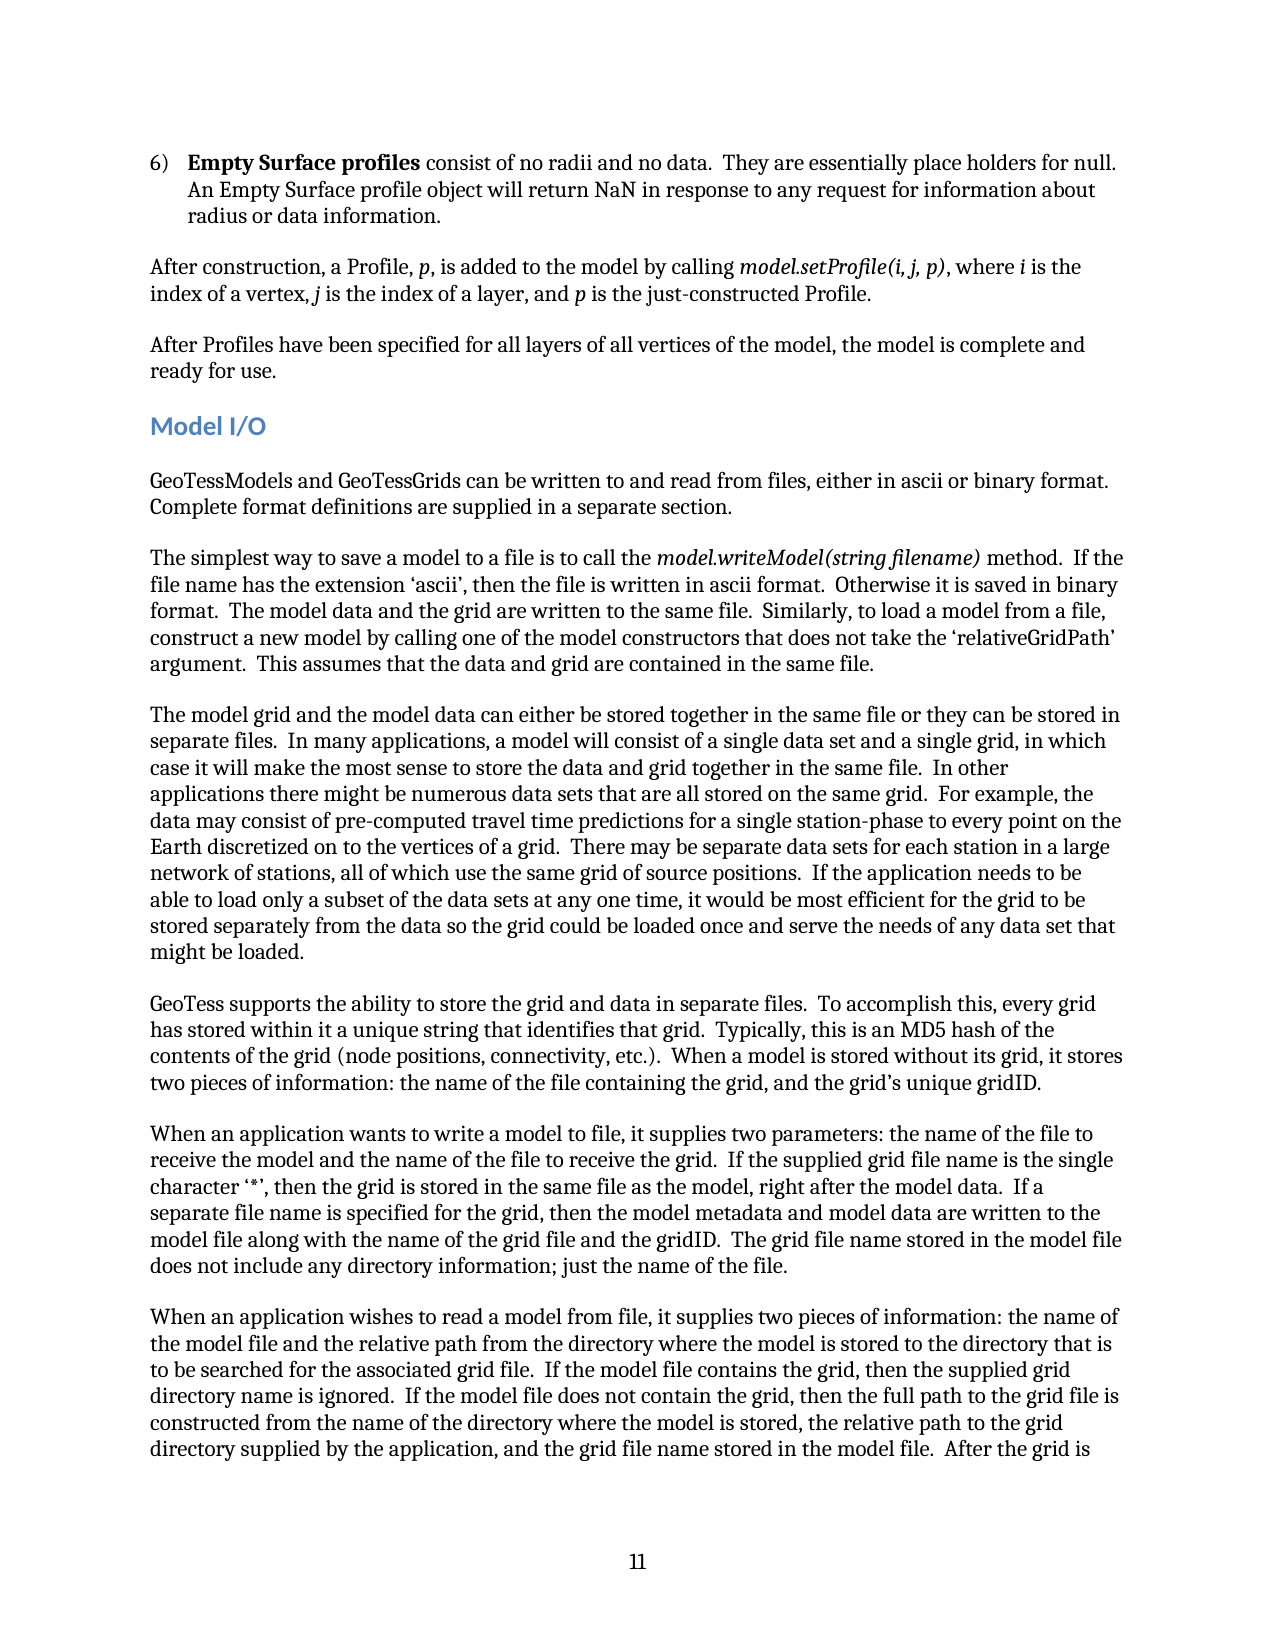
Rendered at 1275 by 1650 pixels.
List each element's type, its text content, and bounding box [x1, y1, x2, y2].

text GeoTessModels and GeoTessGrids can be written to and read from files, either in ascii or binary format. Complete format definitions are supplied in a separate section. [150, 467, 1125, 520]
text The simplest way to save a model to a file is to call the model.writeModel(string filename) method. If the file name has the extension ‘ascii’, then the file is written in ascii format. Otherwise it is saved in binary format. The model data and the grid are written to the same file. Similarly, to load a model from a file, construct a new model by calling one of the model constructors that does not take the ‘relativeGridPath’ argument. This assumes that the data and grid are contained in the same file. [150, 545, 1125, 677]
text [150, 1304, 1125, 1462]
text After construction, a Profile, p, is added to the model by calling model.setProfile(i, j, p), where i is the index of a vertex, j is the index of a layer, and p is the just-constructed Profile. [150, 254, 1125, 307]
subtitle Model I/O [150, 409, 1125, 442]
text The model grid and the model data can either be stored together in the same file or they can be stored in separate files. In many applications, a model will consist of a single data set and a single grid, in which case it will make the most sense to store the data and grid together in the same file. In other applications there might be numerous data sets that are all stored on the same grid. For example, the data may consist of pre-computed travel time predictions for a single station-phase to every point on the Earth discretized on to the vertices of a grid. There may be separate data sets for each station in a large network of stations, all of which use the same grid of source positions. If the application needs to be able to load only a subset of the data sets at any one time, it would be most efficient for the grid to be stored separately from the data so the grid could be loaded once and serve the needs of any data set that might be loaded. [150, 702, 1125, 966]
text GeoTess supports the ability to store the grid and data in separate files. To accomplish this, every grid has stored within it a unique string that identifies that grid. Typically, this is an MD5 hash of the contents of the grid (node positions, connectivity, etc.). When a model is stored without its grid, it stores two pieces of information: the name of the file containing the grid, and the grid’s unique gridID. [150, 991, 1125, 1096]
text After Profiles have been specified for all layers of all vertices of the model, the model is complete and ready for use. [150, 332, 1125, 384]
text When an application wants to write a model to file, it supplies two parameters: the name of the file to receive the model and the name of the file to receive the grid. If the supplied grid file name is the single character ‘*’, then the grid is stored in the same file as the model, right after the model data. If a separate file name is specified for the grid, then the model metadata and model data are written to the model file along with the name of the grid file and the gridID. The grid file name stored in the model file does not include any directory information; just the name of the file. [150, 1121, 1125, 1279]
list Empty Surface profiles consist of no radii and no data. They are essentially place holders for null. An Empty Surface profile object will return NaN in response to any request for information about radius or data information. [150, 150, 1125, 229]
